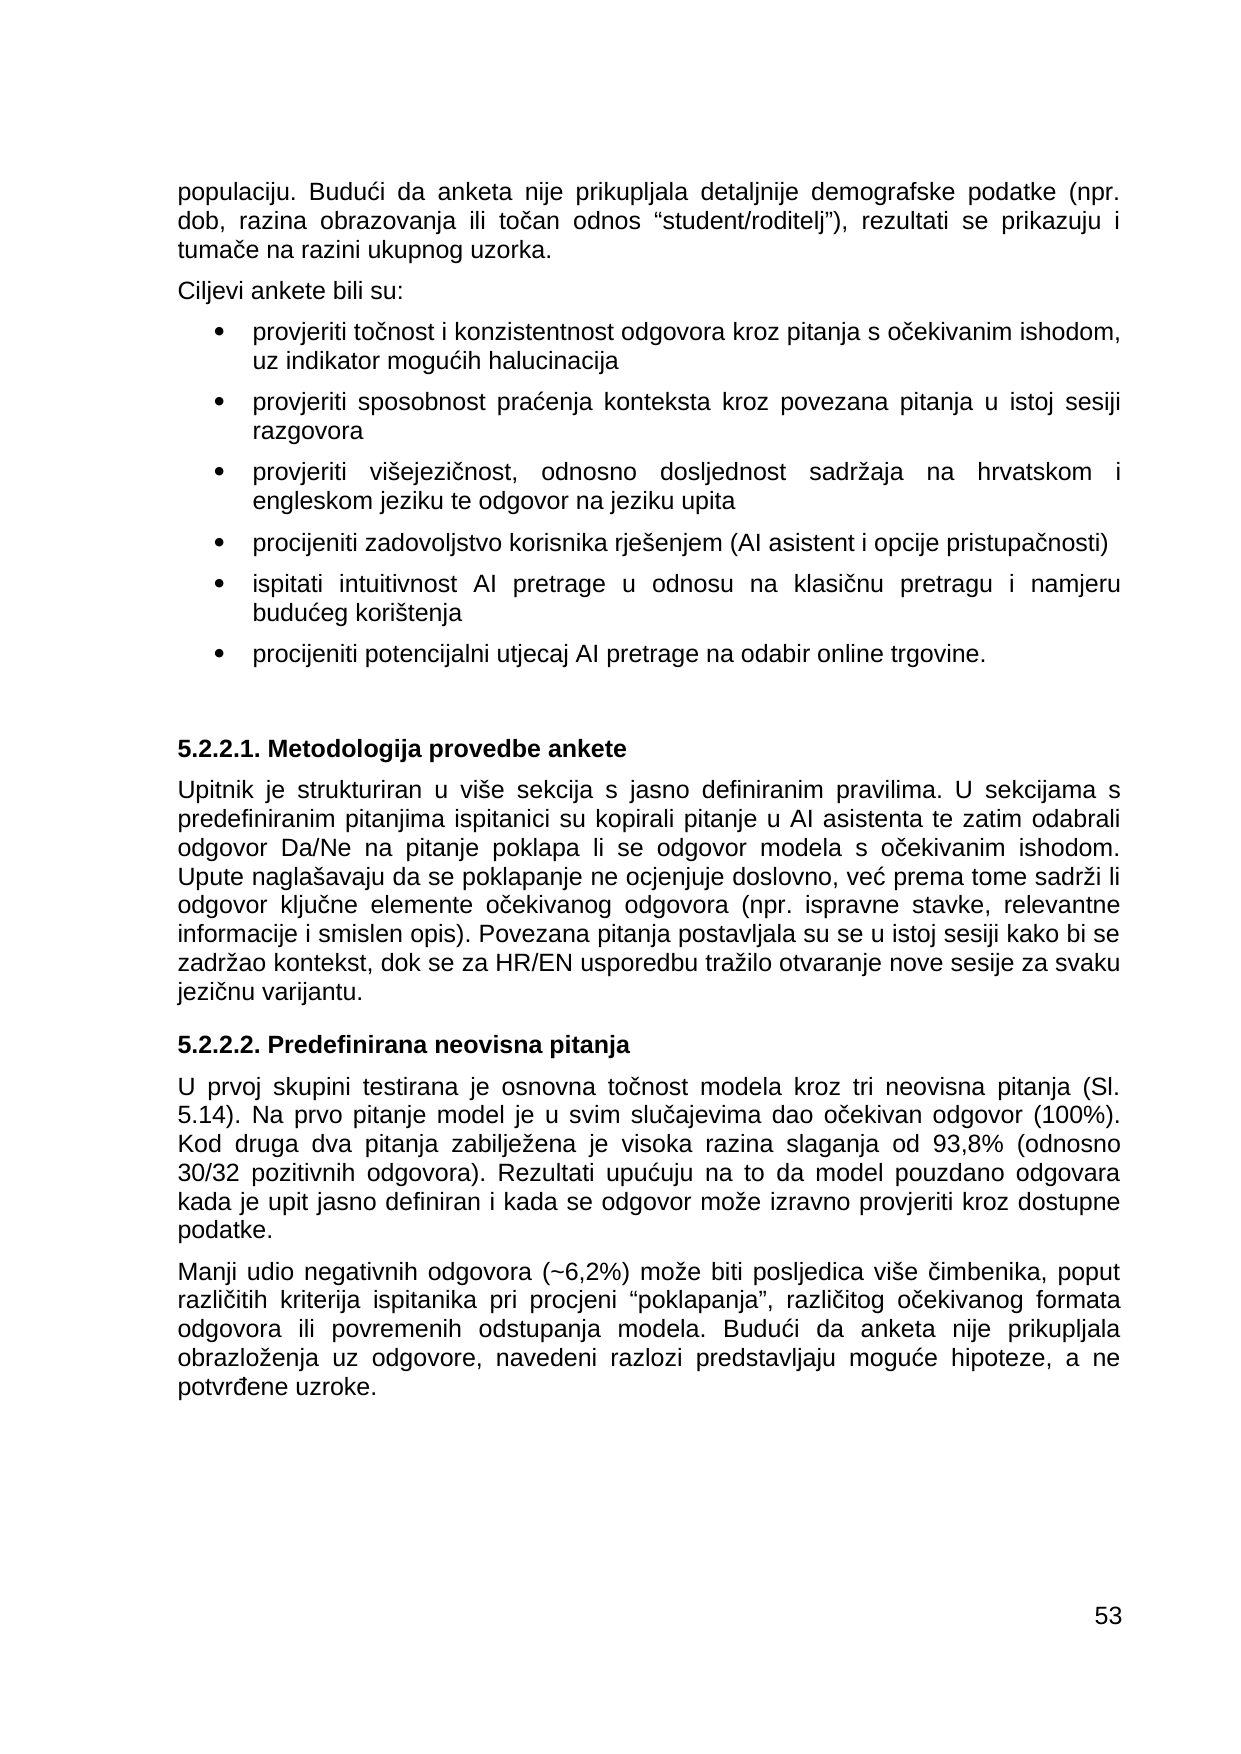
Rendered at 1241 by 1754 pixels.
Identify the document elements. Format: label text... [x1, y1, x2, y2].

text Ciljevi ankete bili su: [177, 276, 1122, 305]
subtitle 5.2.2.1. Metodologija provedbe ankete [177, 734, 1122, 763]
text Manji udio negativnih odgovora (~6,2%) može biti posljedica više čimbenika, poput različitih kriterija ispitanika pri procjeni “poklapanja”, različitog očekivanog formata odgovora ili povremenih odstupanja modela. Budući da anketa nije prikupljala obrazloženja uz odgovore, navedeni razlozi predstavljaju moguće hipoteze, a ne potvrđene uzroke. [177, 1257, 1122, 1400]
list provjeriti višejezičnost, odnosno dosljednost sadržaja na hrvatskom i engleskom jeziku te odgovor na jeziku upita [215, 457, 1122, 515]
text Upitnik je strukturiran u više sekcija s jasno definiranim pravilima. U sekcijama s predefiniranim pitanjima ispitanici su kopirali pitanje u AI asistenta te zatim odabrali odgovor Da/Ne na pitanje poklapa li se odgovor modela s očekivanim ishodom. Upute naglašavaju da se poklapanje ne ocjenjuje doslovno, već prema tome sadrži li odgovor ključne elemente očekivanog odgovora (npr. ispravne stavke, relevantne informacije i smislen opis). Povezana pitanja postavljala su se u istoj sesiji kako bi se zadržao kontekst, dok se za HR/EN usporedbu tražilo otvaranje nove sesije za svaku jezičnu varijantu. [177, 775, 1122, 1005]
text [177, 177, 1122, 263]
subtitle 5.2.2.2. Predefinirana neovisna pitanja [177, 1030, 1122, 1059]
text U prvoj skupini testirana je osnovna točnost modela kroz tri neovisna pitanja (Sl. 5.14). Na prvo pitanje model je u svim slučajevima dao očekivan odgovor (100%). Kod druga dva pitanja zabilježena je visoka razina slaganja od 93,8% (odnosno 30/32 pozitivnih odgovora). Rezultati upućuju na to da model pouzdano odgovara kada je upit jasno definiran i kada se odgovor može izravno provjeriti kroz dostupne podatke. [177, 1072, 1122, 1244]
list procijeniti potencijalni utjecaj AI pretrage na odabir online trgovine. [215, 639, 1122, 668]
list provjeriti sposobnost praćenja konteksta kroz povezana pitanja u istoj sesiji razgovora [215, 387, 1122, 445]
list ispitati intuitivnost AI pretrage u odnosu na klasičnu pretragu i namjeru budućeg korištenja [215, 569, 1122, 626]
list procijeniti zadovoljstvo korisnika rješenjem (AI asistent i opcije pristupačnosti) [215, 527, 1122, 556]
list provjeriti točnost i konzistentnost odgovora kroz pitanja s očekivanim ishodom, uz indikator mogućih halucinacija [215, 317, 1122, 375]
